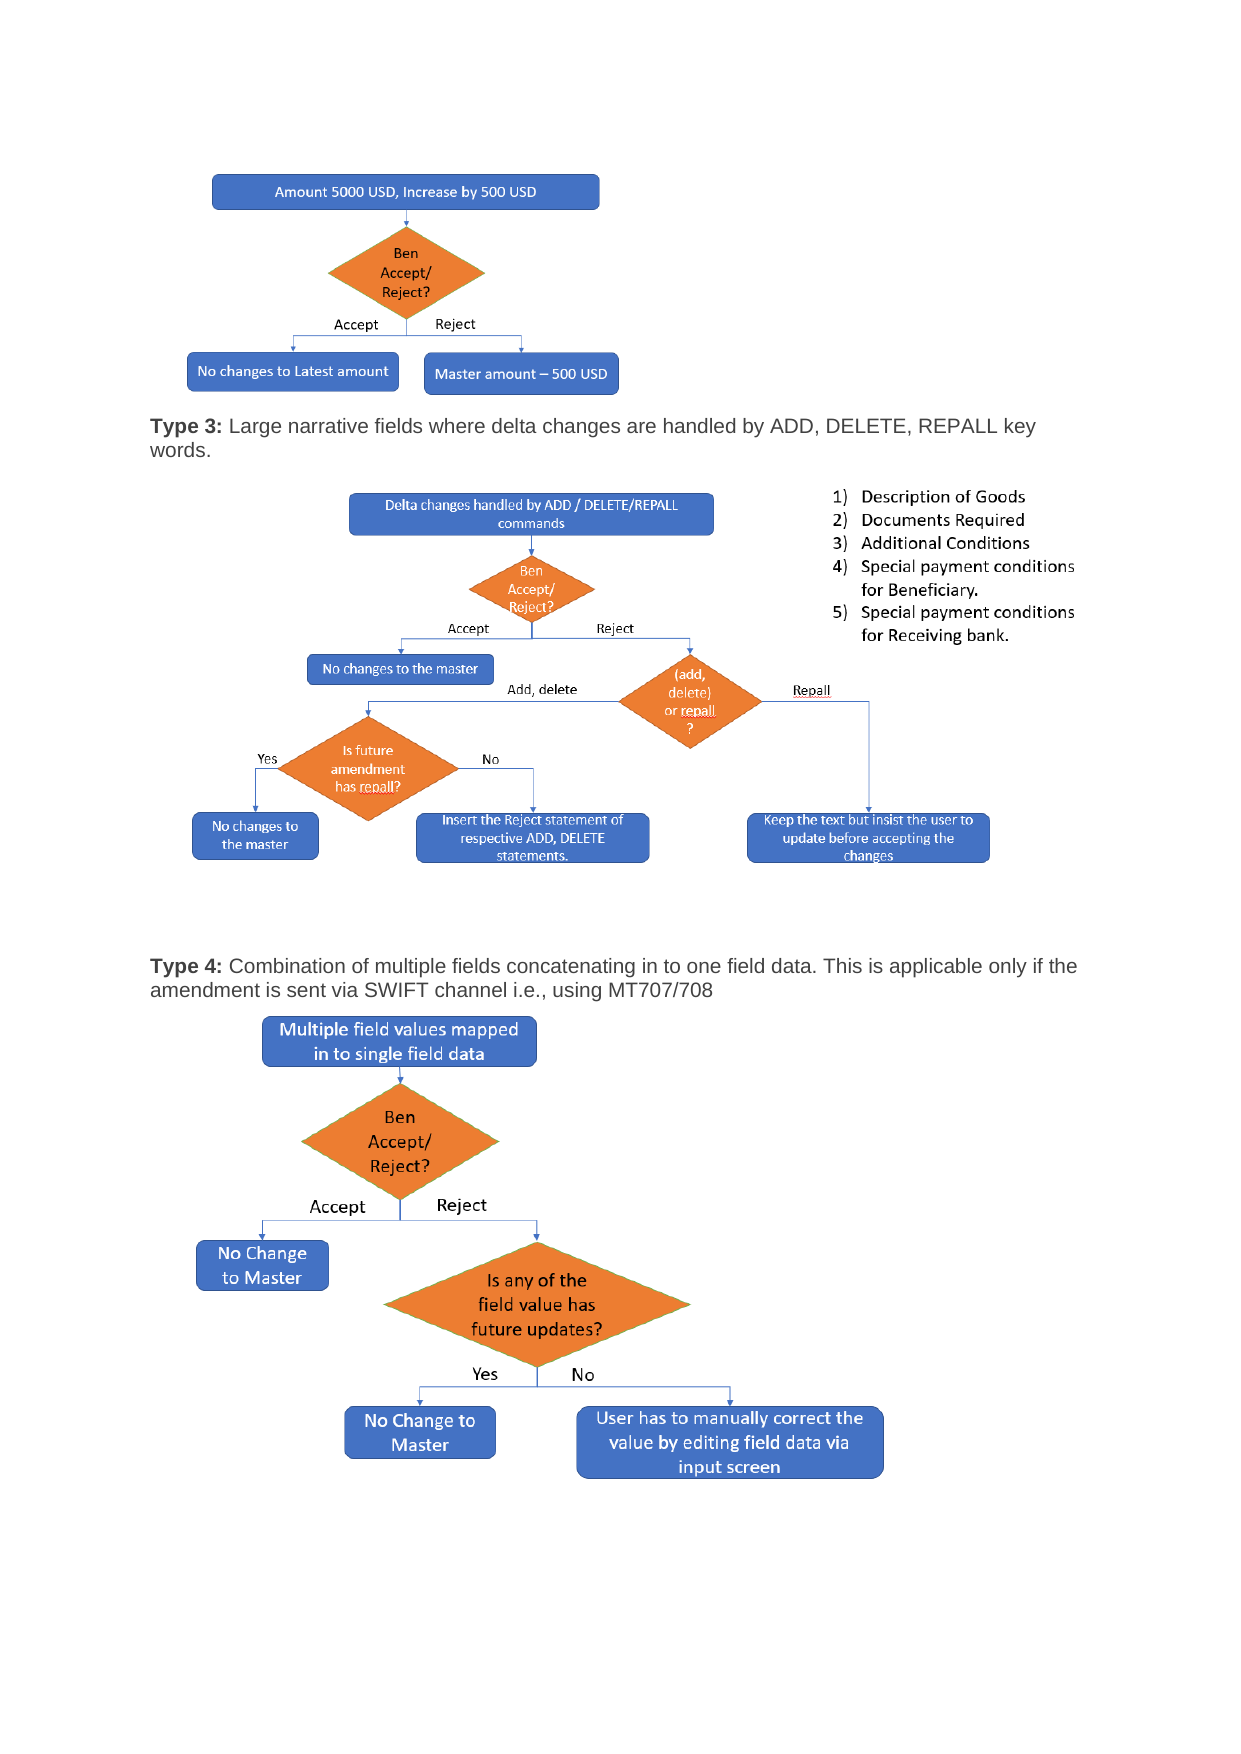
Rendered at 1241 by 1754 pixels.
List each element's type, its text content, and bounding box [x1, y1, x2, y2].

picture [150, 1014, 895, 1482]
text Type 3: Large narrative fields where delta changes are handled by ADD, DELETE, REPALL key words. [150, 414, 1090, 462]
text Type 4: Combination of multiple fields concatenating in to one field data. This is applicable only if the amendment is sent via SWIFT channel i.e., using MT707/708 [150, 954, 1090, 1002]
picture [150, 169, 659, 402]
picture [150, 474, 1090, 869]
